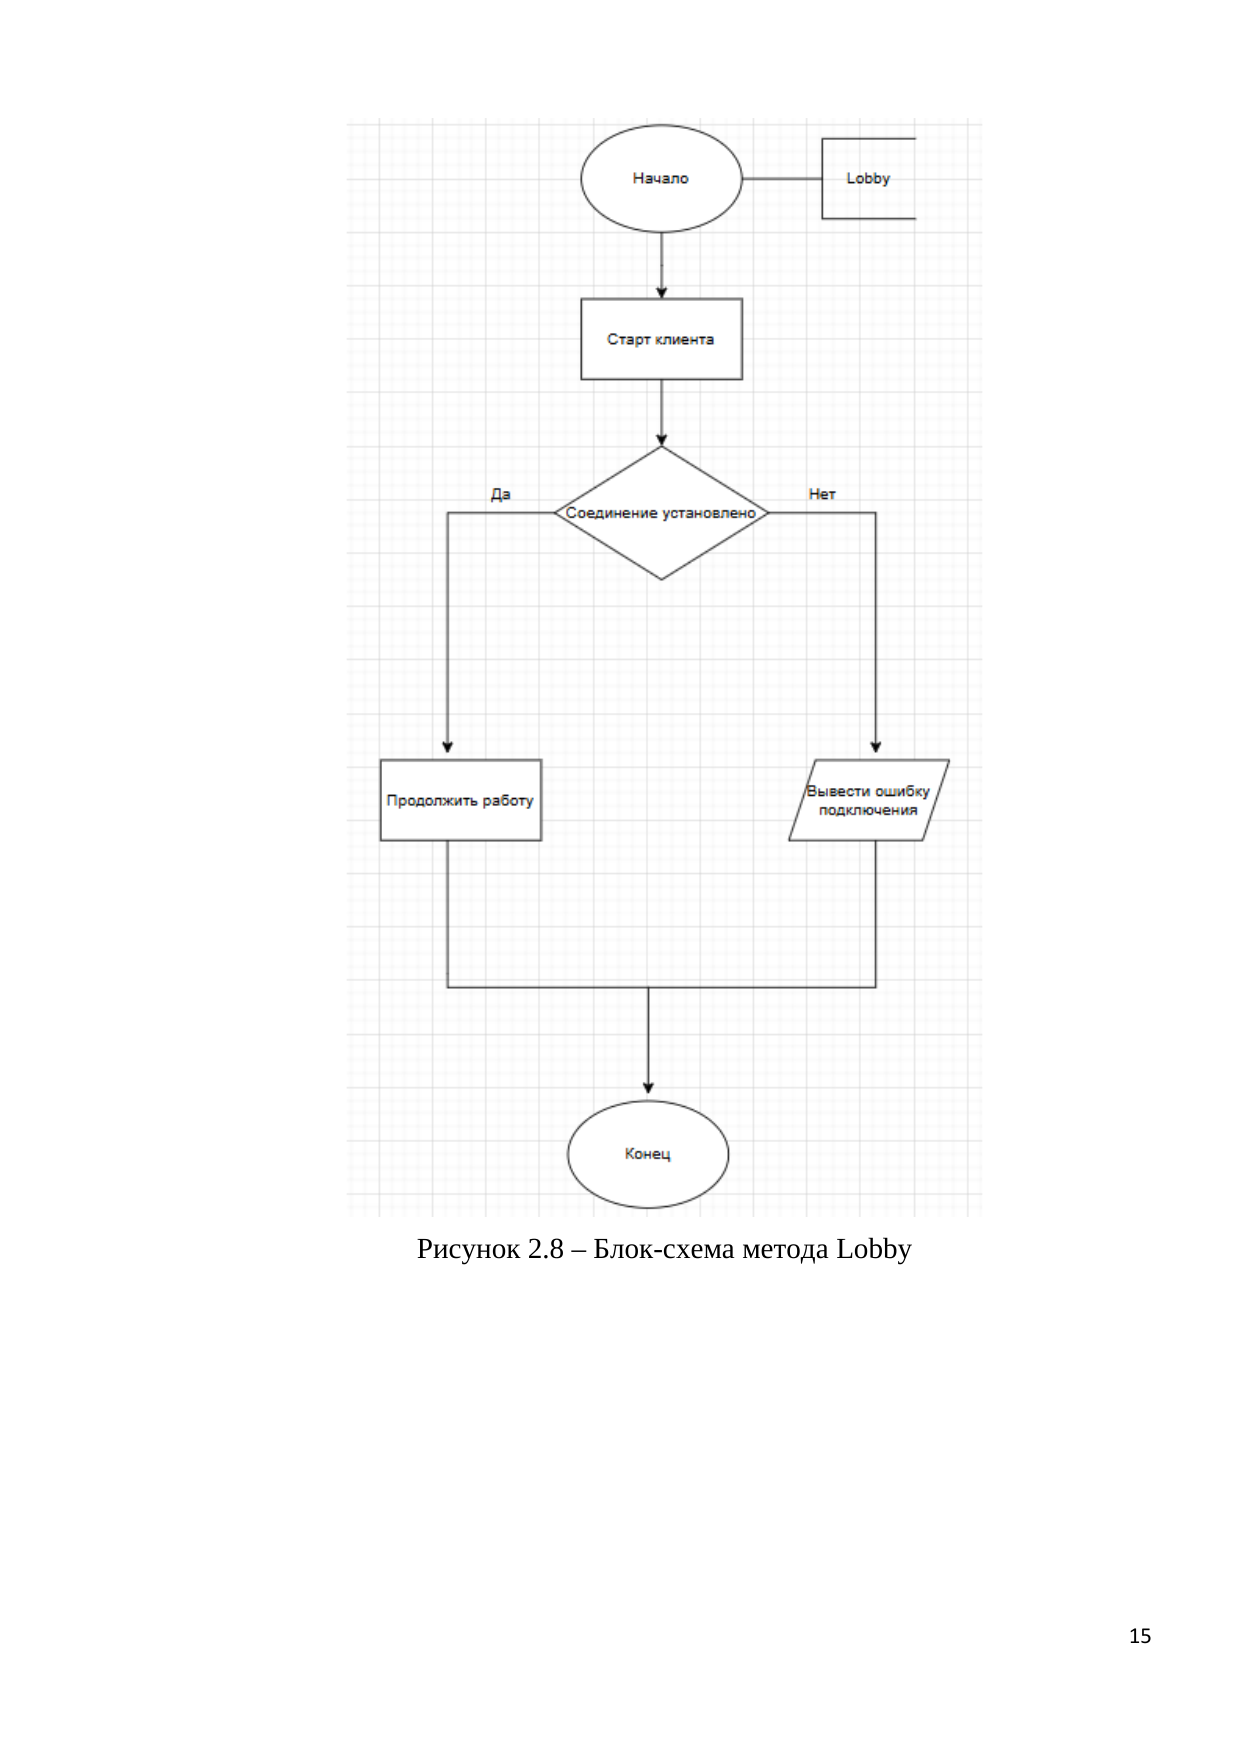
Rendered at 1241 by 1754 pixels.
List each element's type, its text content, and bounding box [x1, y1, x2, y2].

picture [346, 118, 983, 1217]
text Рисунок 2.8 – Блок-схема метода Lobby [177, 1231, 1152, 1264]
